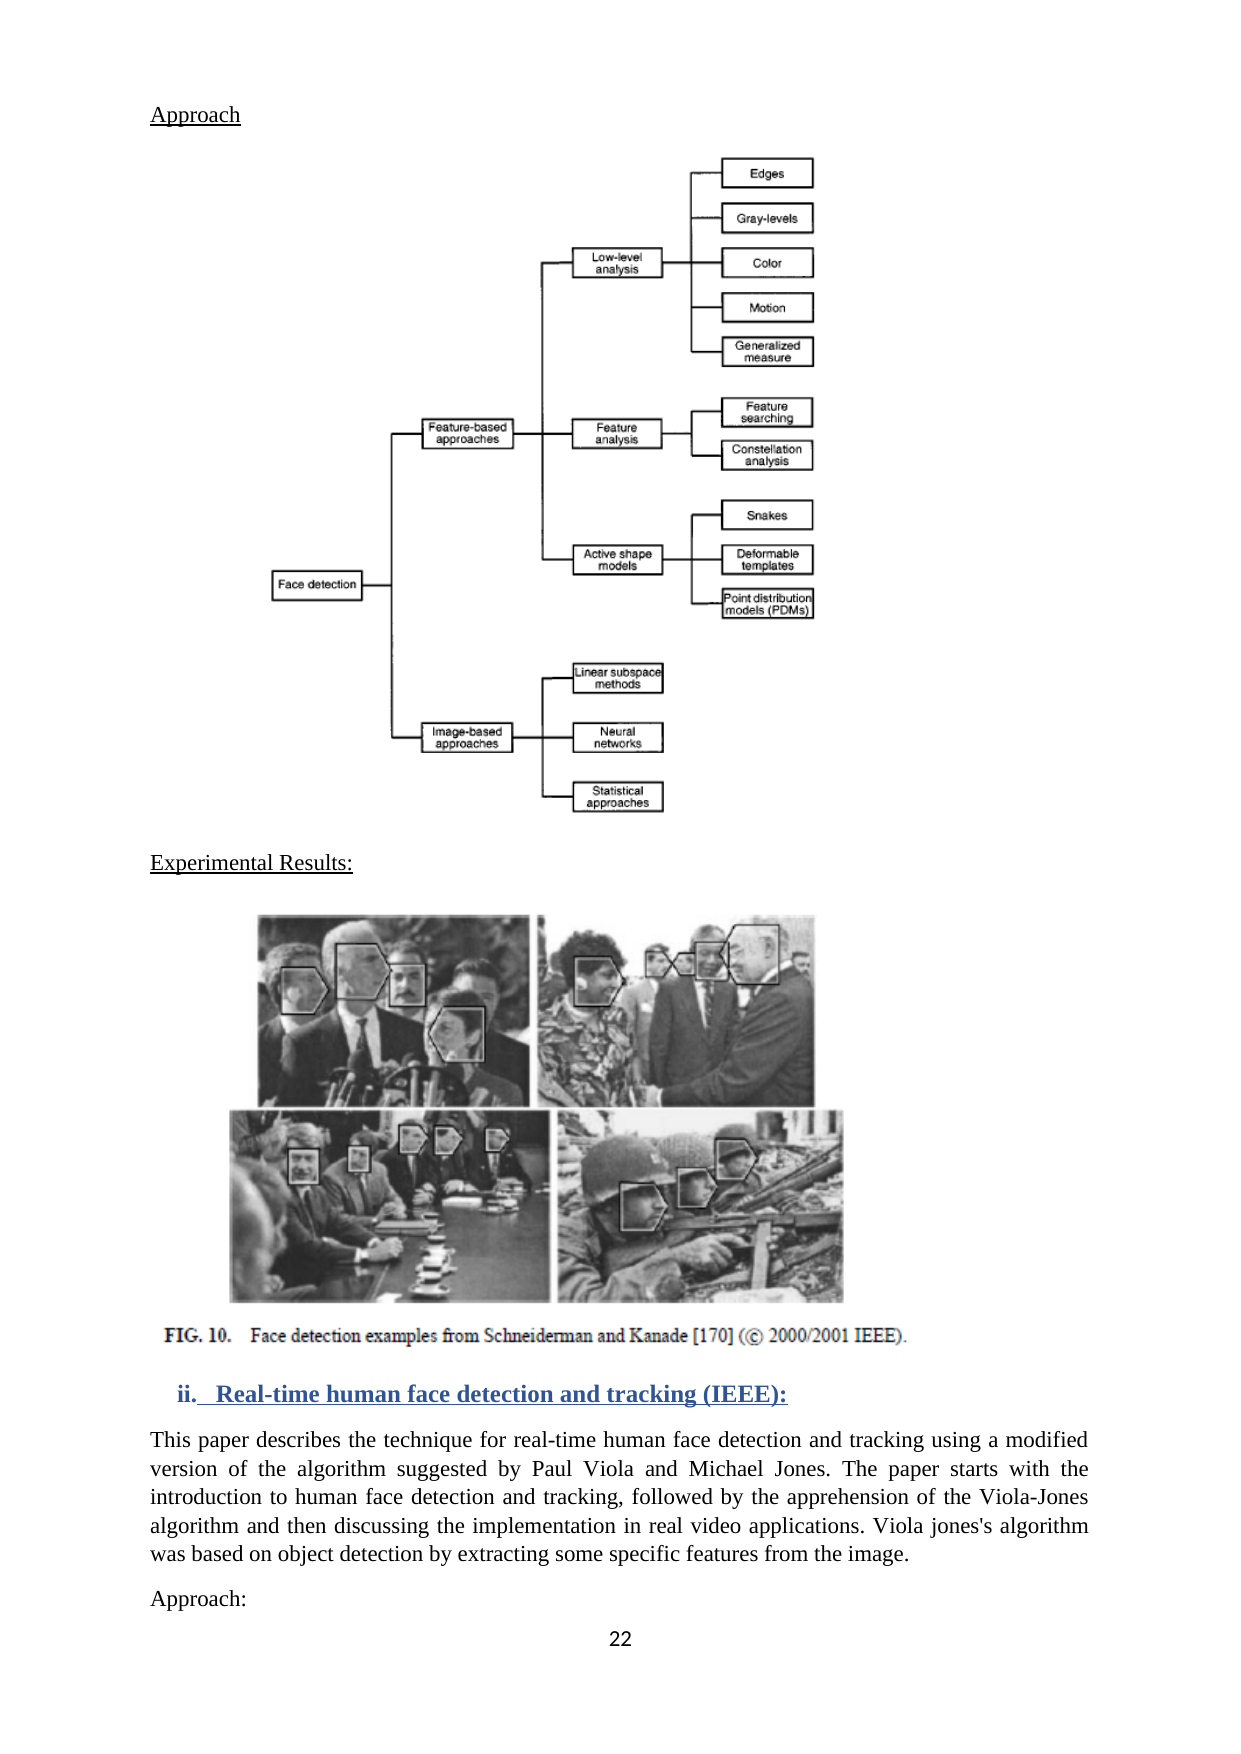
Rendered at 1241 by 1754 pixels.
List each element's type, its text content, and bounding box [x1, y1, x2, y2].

text This paper describes the technique for real-time human face detection and tracking using a modified version of the algorithm suggested by Paul Viola and Michael Jones. The paper starts with the introduction to human face detection and tracking, followed by the apprehension of the Viola-Jones algorithm and then discussing the implementation in real video applications. Viola jones's algorithm was based on object detection by extracting some specific features from the image. [150, 1426, 1090, 1566]
picture [234, 154, 855, 829]
picture [150, 876, 919, 1358]
text Approach: [150, 1585, 1090, 1612]
text Approach [150, 102, 1090, 128]
